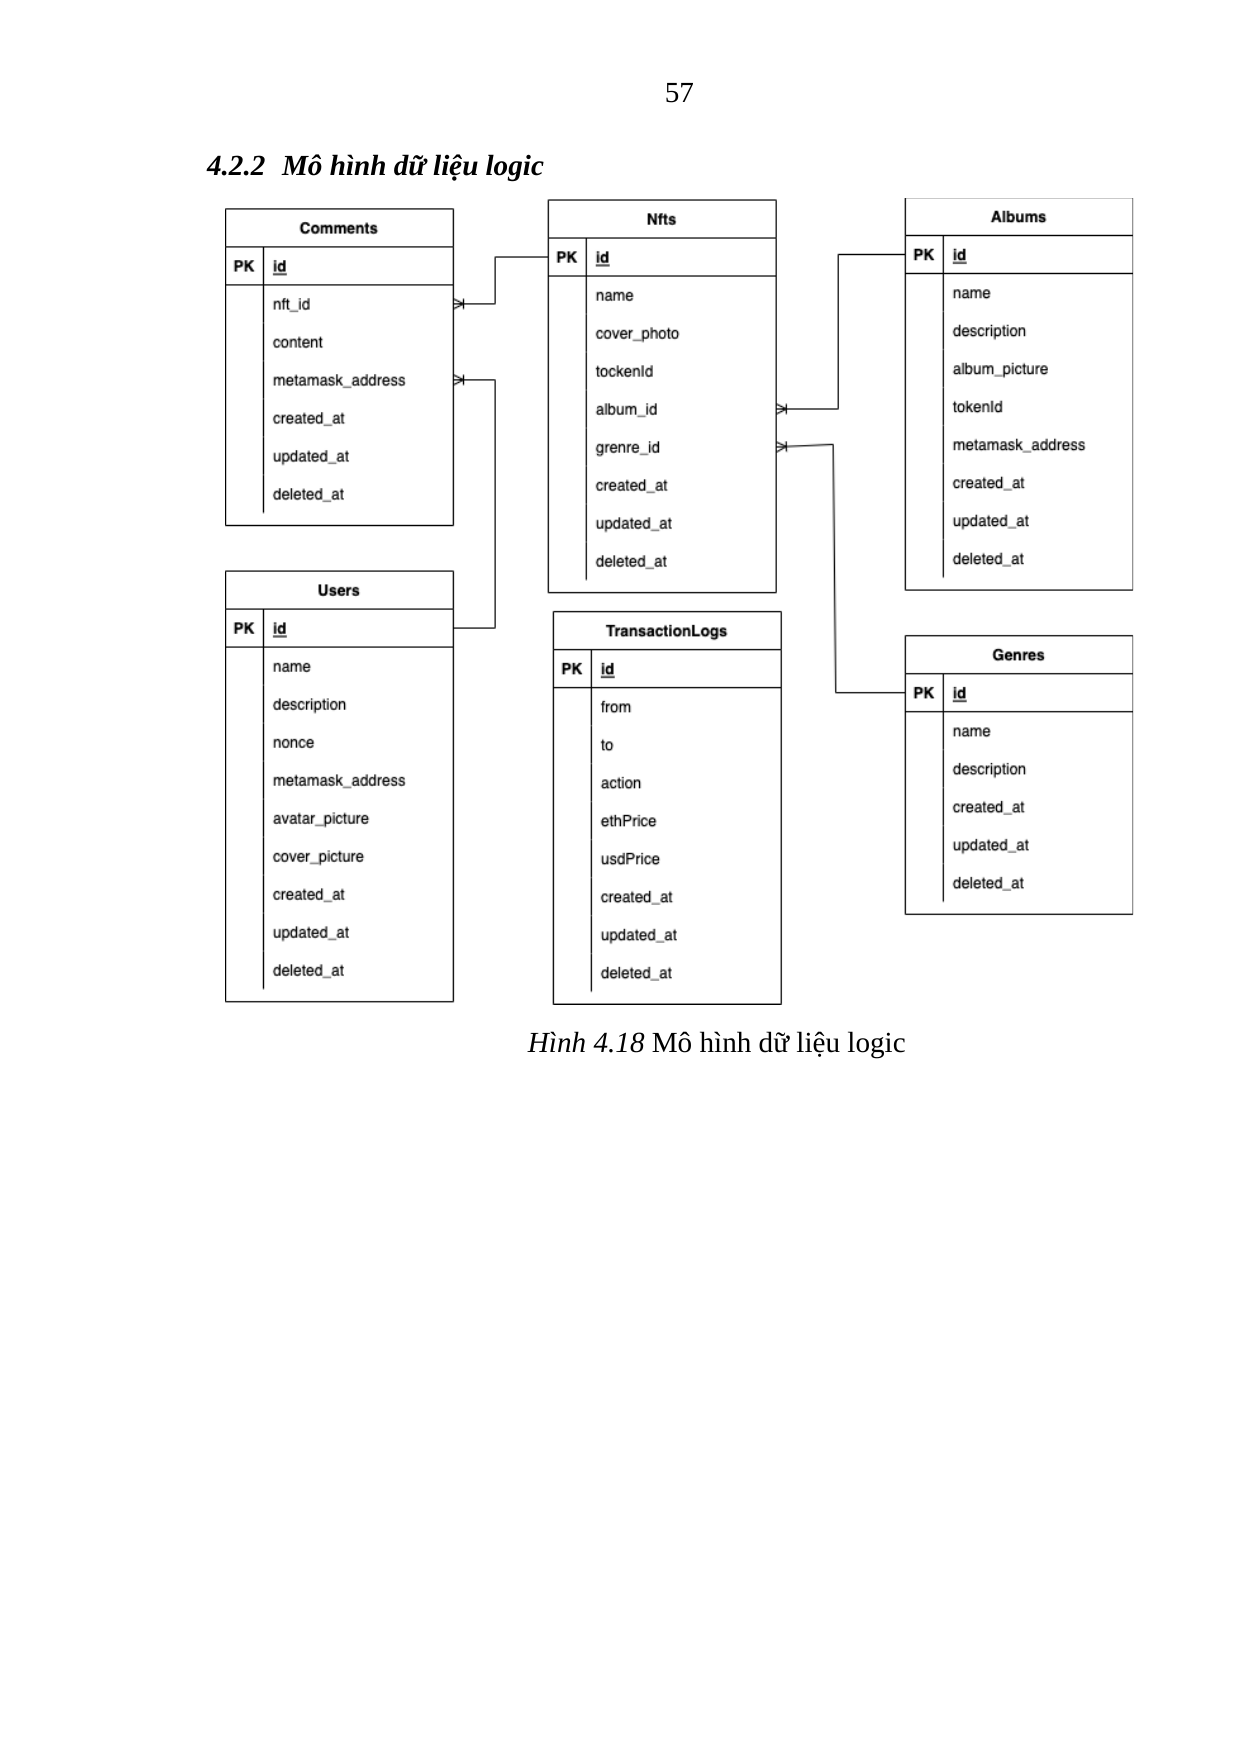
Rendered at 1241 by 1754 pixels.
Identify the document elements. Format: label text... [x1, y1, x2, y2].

subtitle Mô hình dữ liệu logic [207, 148, 1152, 181]
picture [225, 198, 1134, 1005]
